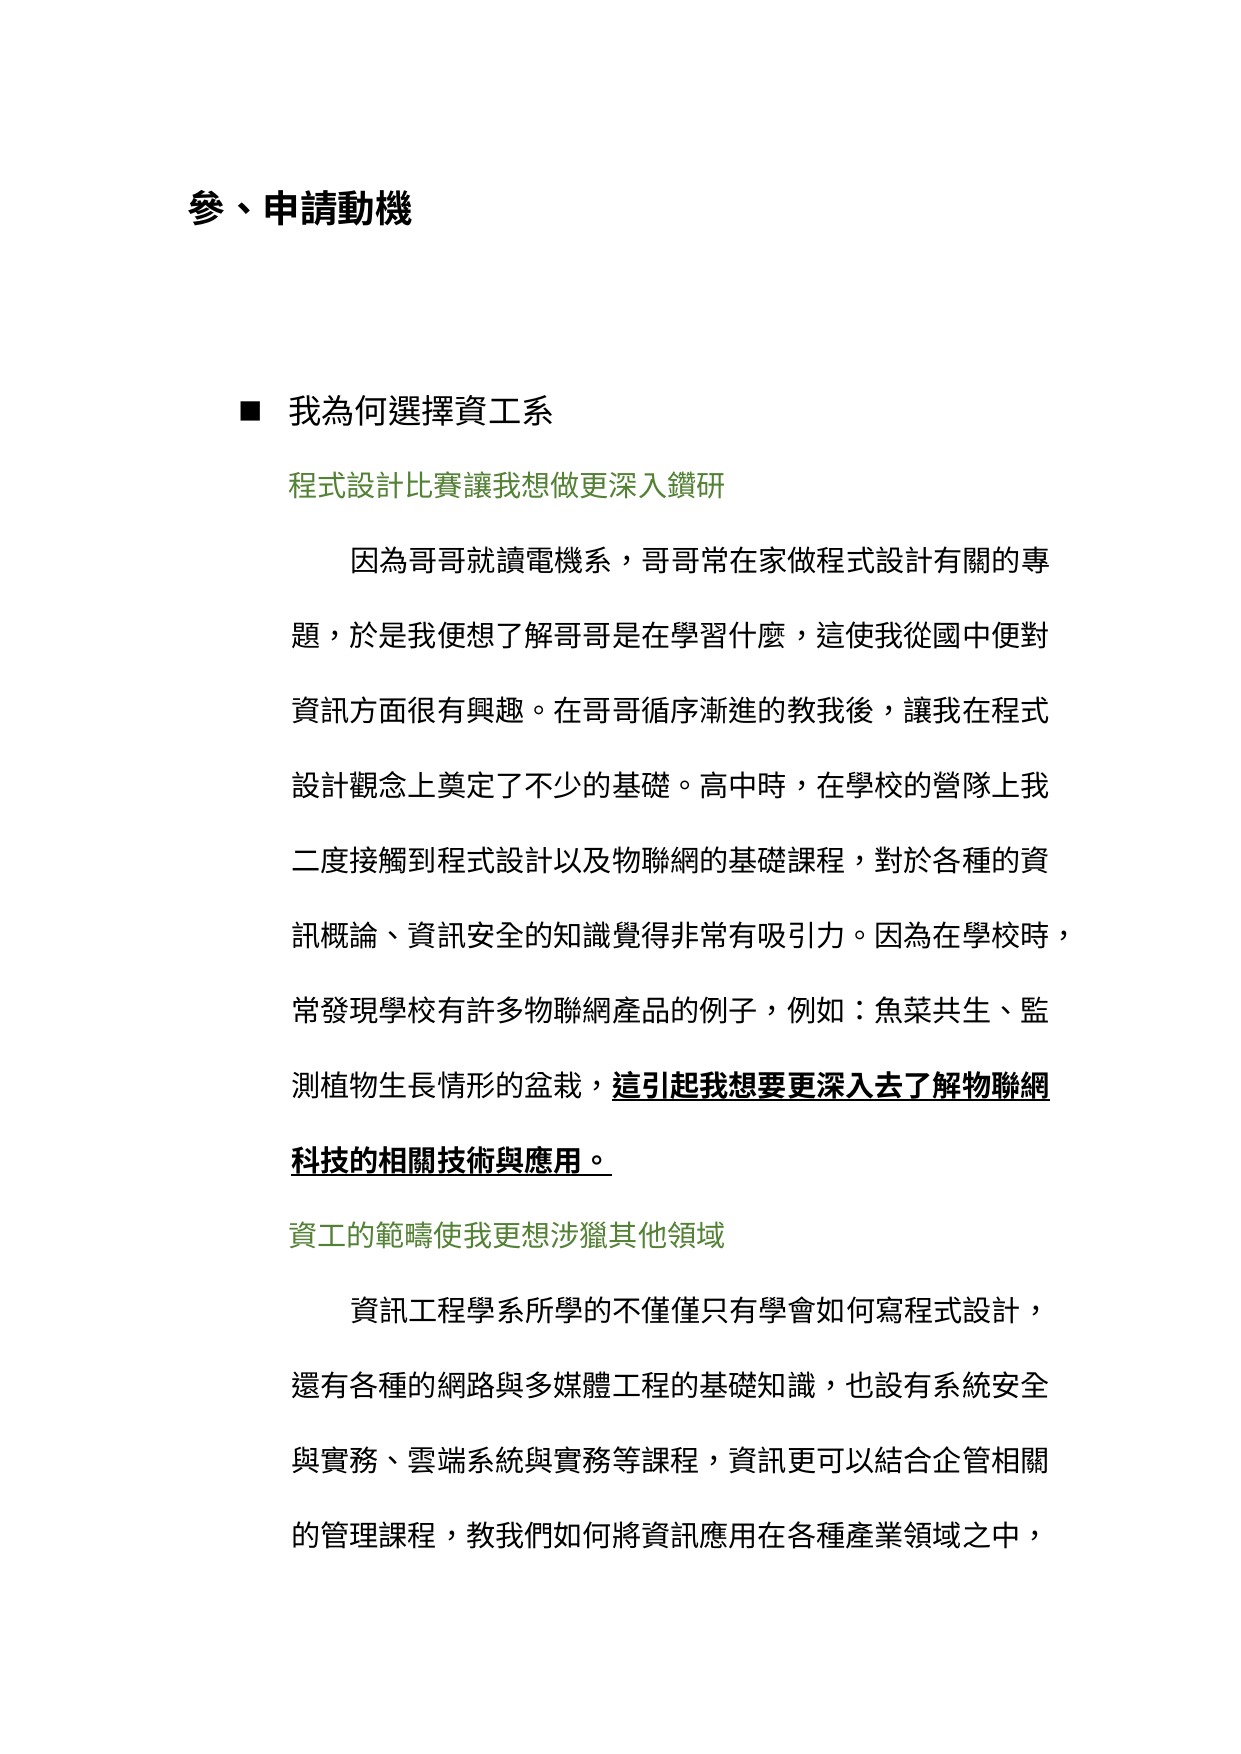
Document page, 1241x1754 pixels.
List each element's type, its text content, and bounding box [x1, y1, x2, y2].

list 我為何選擇資工系 [238, 371, 1053, 446]
subtitle 參、申請動機 [187, 169, 1053, 244]
list 資工的範疇使我更想涉獵其他領域 [238, 1196, 1053, 1271]
list 因為哥哥就讀電機系，哥哥常在家做程式設計有關的專題，於是我便想了解哥哥是在學習什麼，這使我從國中便對資訊方面很有興趣。在哥哥循序漸進的教我後，讓我在程式設計觀念上奠定了不少的基礎。高中時，在學校的營隊上我二度接觸到程式設計以及物聯網的基礎課程，對於各種的資訊概論、資訊安全的知識覺得非常有吸引力。因為在學校時，常發現學校有許多物聯網產品的例子，例如：魚菜共生、監測植物生長情形的盆栽，這引起我想要更深入去了解物聯網科技的相關技術與應用。 [291, 521, 1053, 1196]
list 程式設計比賽讓我想做更深入鑽研 [238, 446, 1053, 521]
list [291, 1271, 1053, 1571]
